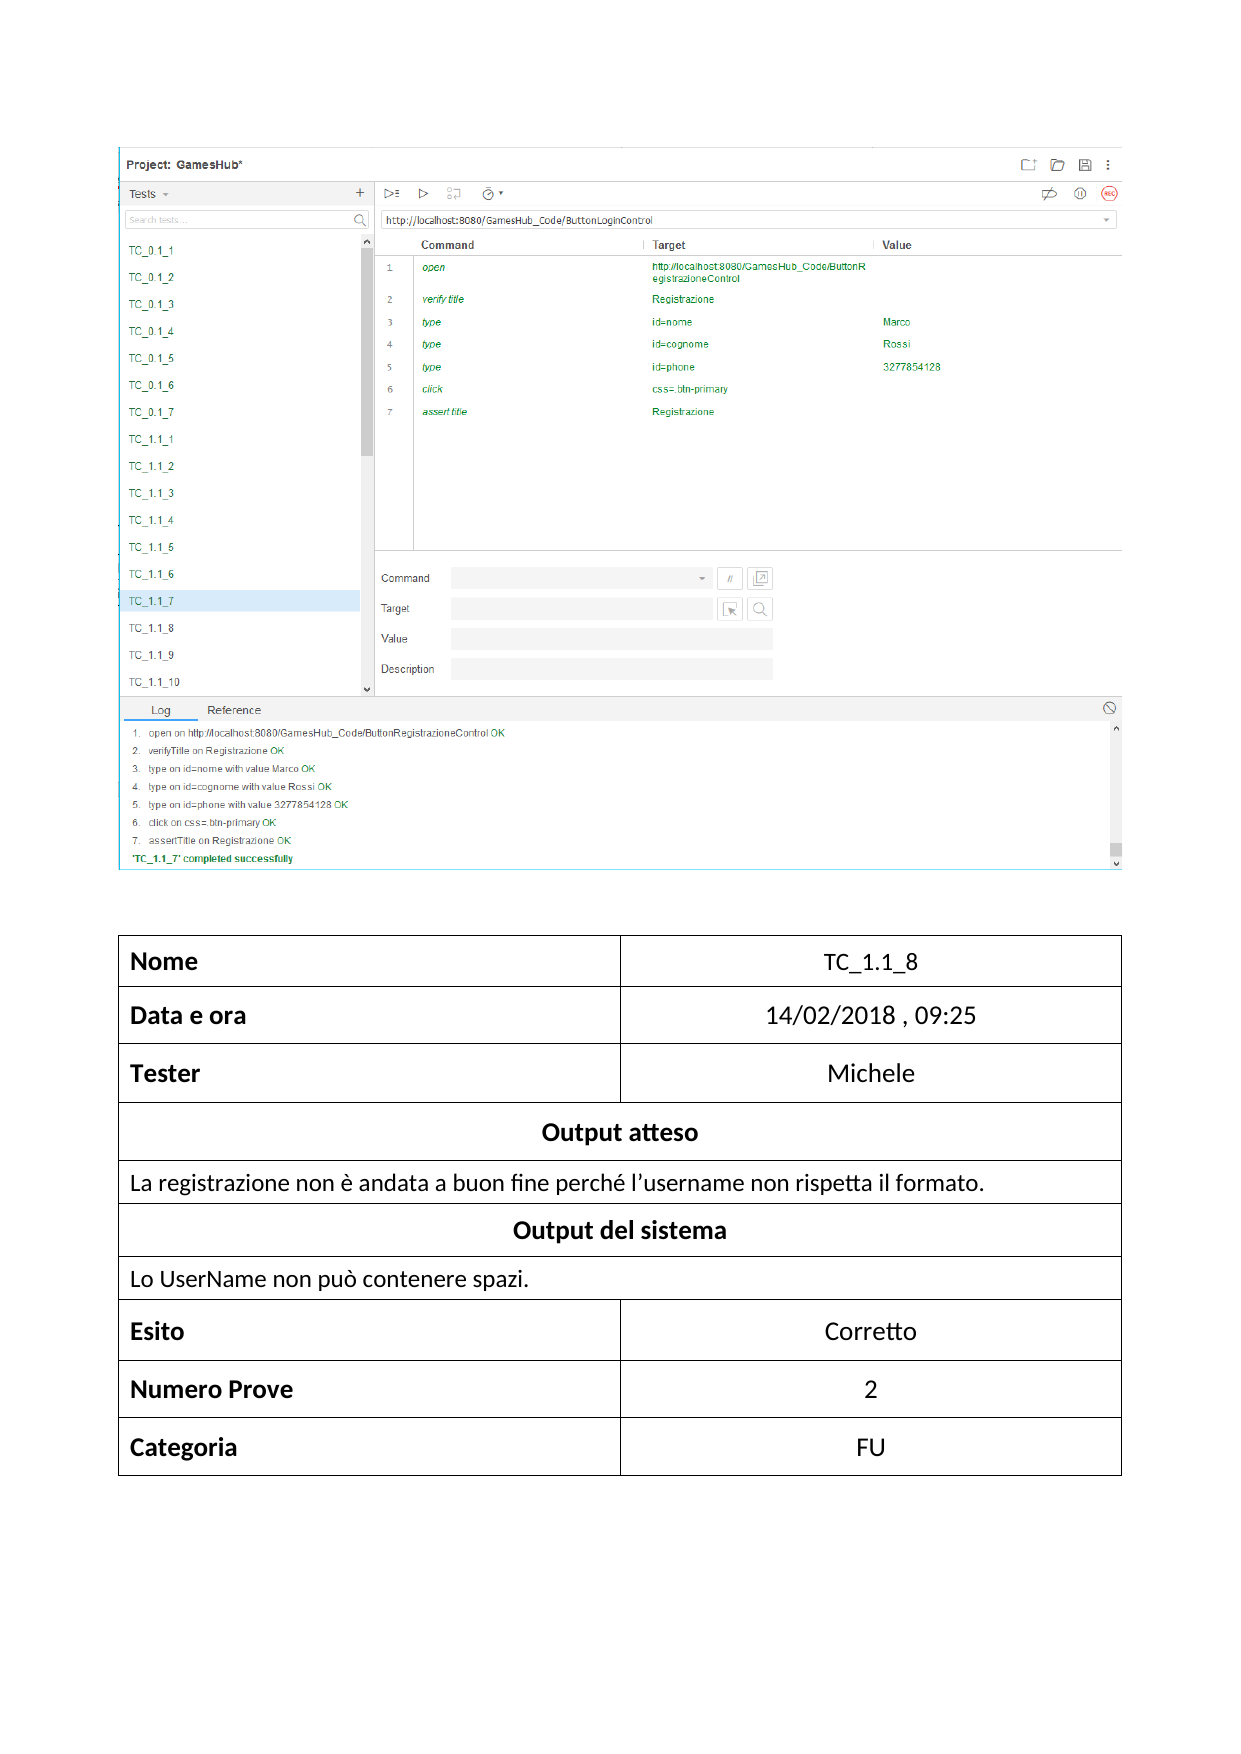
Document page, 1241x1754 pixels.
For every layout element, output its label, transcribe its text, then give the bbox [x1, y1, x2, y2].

table_cell Data e ora [119, 987, 620, 1043]
table_cell Numero Prove [119, 1361, 620, 1417]
table_cell 2 [621, 1361, 1121, 1417]
table_cell Output del sistema [119, 1204, 1121, 1256]
table_cell Tester [119, 1044, 620, 1102]
table_cell La registrazione non è andata a buon fine perché l’username non rispetta il formato. [119, 1161, 1121, 1203]
table_cell Esito [119, 1300, 620, 1360]
table_cell Michele [621, 1044, 1121, 1102]
table_header Nome [119, 936, 620, 986]
table_header TC_1.1_8 [621, 936, 1121, 986]
table_cell Output atteso [119, 1103, 1121, 1160]
table_cell Corretto [621, 1300, 1121, 1360]
table_cell FU [621, 1418, 1121, 1475]
table_cell Categoria [119, 1418, 620, 1475]
table_cell 14/02/2018 , 09:25 [621, 987, 1121, 1043]
picture [121, 147, 1123, 870]
table_cell Lo UserName non può contenere spazi. [119, 1257, 1121, 1299]
